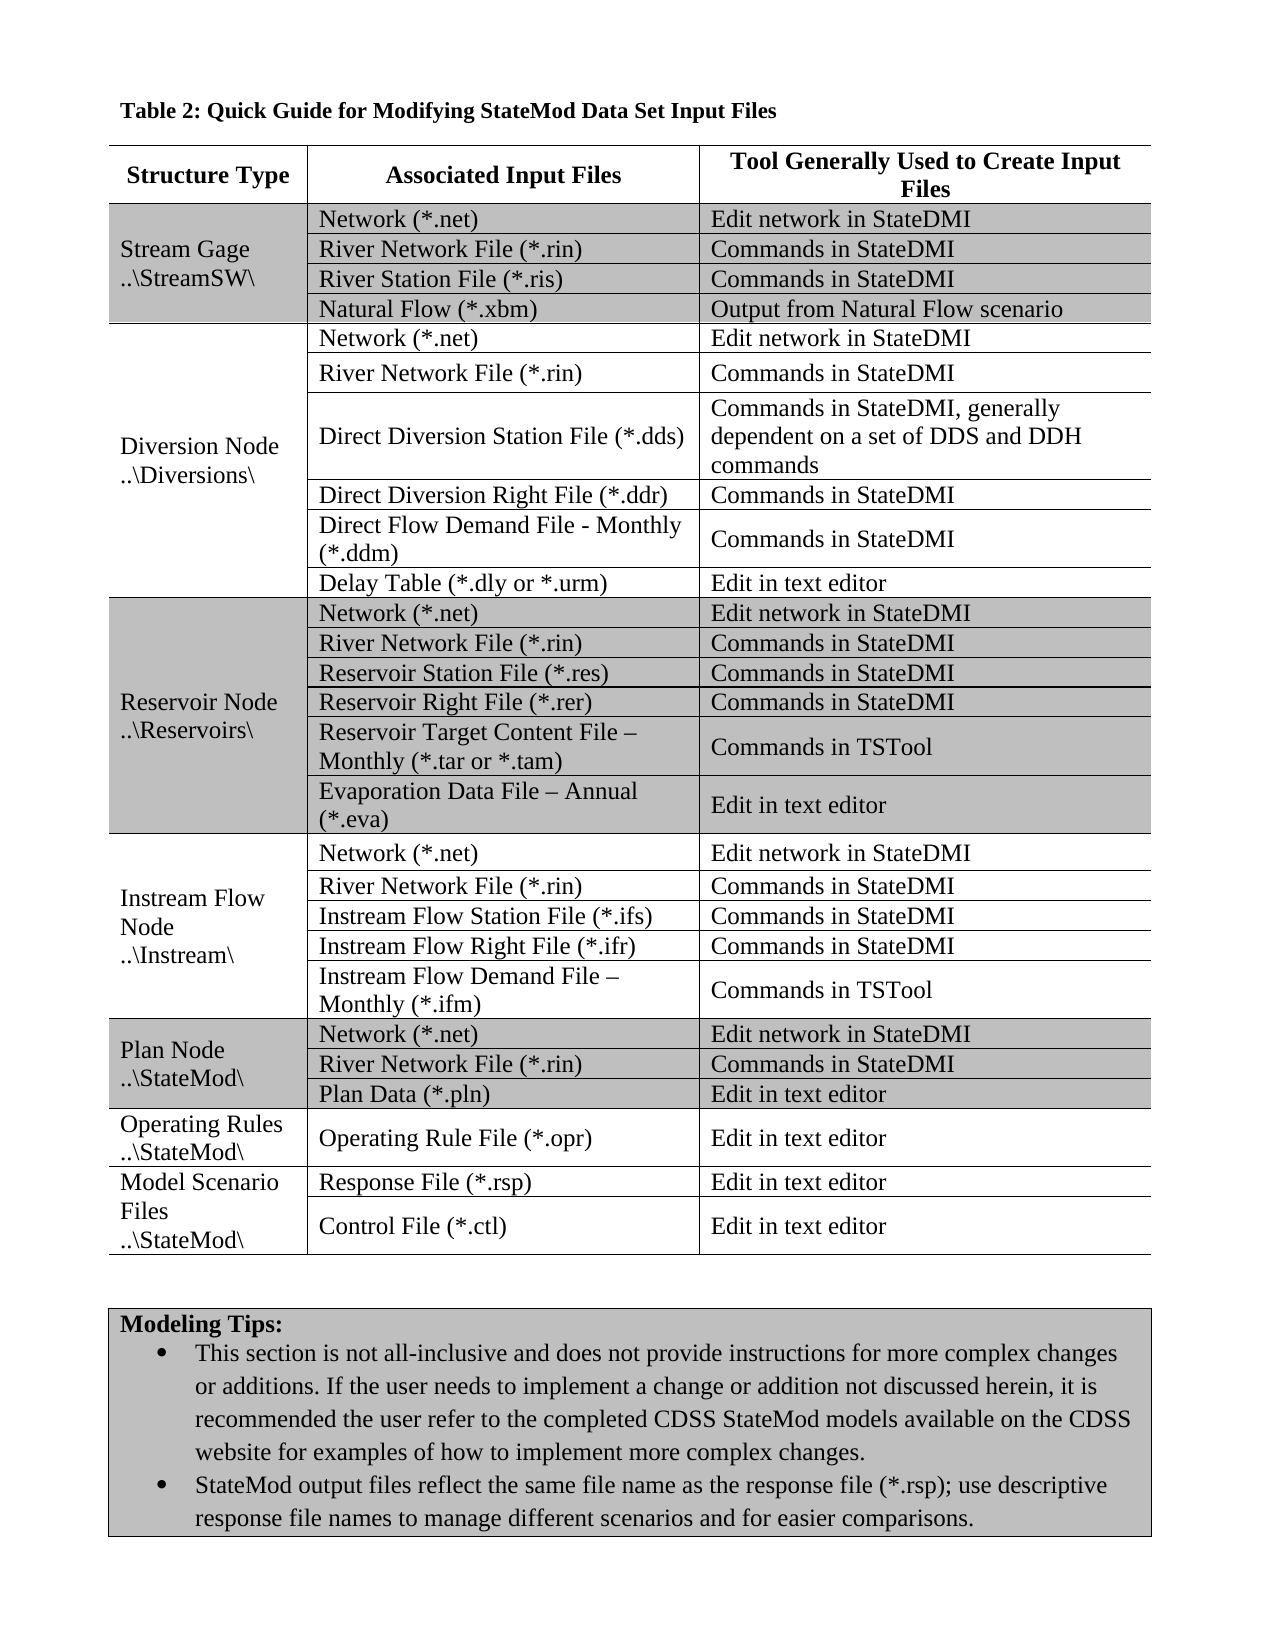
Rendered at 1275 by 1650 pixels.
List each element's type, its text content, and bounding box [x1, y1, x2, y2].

table_cell Edit network in StateDMI [700, 598, 1151, 627]
table_cell Network (*.net) [308, 1019, 699, 1048]
table_cell Commands in StateDMI [700, 480, 1151, 509]
table_cell River Network File (*.rin) [308, 1049, 699, 1078]
table_cell Instream Flow Node ..\Instream\ [109, 834, 307, 1018]
table_cell Commands in StateDMI [700, 264, 1151, 293]
table_cell Response File (*.rsp) [308, 1167, 699, 1196]
table_cell Commands in StateDMI, generally dependent on a set of DDS and DDH commands [700, 393, 1151, 479]
table_cell Operating Rules ..\StateMod\ [109, 1109, 307, 1166]
table_cell River Network File (*.rin) [308, 628, 699, 657]
text Table 2: Quick Guide for Modifying StateMod Data Set Input Files [120, 97, 1155, 124]
table_cell Instream Flow Demand File – Monthly (*.ifm) [308, 961, 699, 1018]
table_cell Network (*.net) [308, 834, 699, 870]
table_cell Commands in StateDMI [700, 658, 1151, 686]
table_header Modeling Tips: This section is not all-inclusive and does not provide instructions for more complex changes or additions. If the user needs to implement a change or addition not discussed herein, it is recommended the user refer to the completed CDSS StateMod models available on the CDSS website for examples of how to implement more complex changes. StateMod output files reflect the same file name as the response file (*.rsp); use descriptive response file names to manage different scenarios and for easier comparisons. [109, 1309, 1151, 1536]
table_cell Network (*.net) [308, 204, 699, 233]
table_header Associated Input Files [308, 146, 699, 203]
table_cell Commands in StateDMI [700, 901, 1151, 930]
table_cell Diversion Node ..\Diversions\ [109, 324, 307, 597]
table_cell Commands in StateDMI [700, 931, 1151, 960]
table_cell Delay Table (*.dly or *.urm) [308, 568, 699, 597]
table_cell Commands in StateDMI [700, 510, 1151, 567]
table_cell Edit network in StateDMI [700, 204, 1151, 233]
table_cell Direct Flow Demand File - Monthly (*.ddm) [308, 510, 699, 567]
table_cell Commands in TSTool [700, 961, 1151, 1018]
table_cell Natural Flow (*.xbm) [308, 294, 699, 322]
table_cell River Network File (*.rin) [308, 871, 699, 900]
table_cell Commands in StateDMI [700, 871, 1151, 900]
table_cell Stream Gage ..\StreamSW\ [109, 204, 307, 322]
table_cell Commands in StateDMI [700, 1049, 1151, 1078]
table_cell Commands in StateDMI [700, 353, 1151, 392]
table_cell Reservoir Node ..\Reservoirs\ [109, 598, 307, 833]
table_cell Model Scenario Files ..\StateMod\ [109, 1167, 307, 1253]
table_cell Commands in StateDMI [700, 688, 1151, 716]
table_cell Reservoir Target Content File – Monthly (*.tar or *.tam) [308, 717, 699, 775]
table_header Tool Generally Used to Create Input Files [700, 146, 1151, 203]
table_cell Reservoir Station File (*.res) [308, 658, 699, 686]
table_cell Output from Natural Flow scenario [700, 294, 1151, 322]
table_cell Commands in TSTool [700, 717, 1151, 775]
table_cell Edit network in StateDMI [700, 834, 1151, 870]
table_cell Edit network in StateDMI [700, 1019, 1151, 1048]
table_cell Edit network in StateDMI [700, 324, 1151, 352]
table_cell Instream Flow Station File (*.ifs) [308, 901, 699, 930]
table_cell Network (*.net) [308, 324, 699, 352]
table_cell Edit in text editor [700, 1167, 1151, 1196]
table_cell Edit in text editor [700, 568, 1151, 597]
table_cell Plan Node ..\StateMod\ [109, 1019, 307, 1108]
table_cell Plan Data (*.pln) [308, 1079, 699, 1108]
table_cell River Station File (*.ris) [308, 264, 699, 293]
table_cell Instream Flow Right File (*.ifr) [308, 931, 699, 960]
table_cell Direct Diversion Station File (*.dds) [308, 393, 699, 479]
table_cell Reservoir Right File (*.rer) [308, 688, 699, 716]
table_header Structure Type [109, 146, 307, 203]
table_cell Edit in text editor [700, 776, 1151, 833]
table_cell Edit in text editor [700, 1197, 1151, 1253]
table_cell Edit in text editor [700, 1079, 1151, 1108]
table_cell Network (*.net) [308, 598, 699, 627]
table_cell Evaporation Data File – Annual (*.eva) [308, 776, 699, 833]
table_cell River Network File (*.rin) [308, 353, 699, 392]
table_cell Operating Rule File (*.opr) [308, 1109, 699, 1166]
table_cell River Network File (*.rin) [308, 234, 699, 263]
table_cell Direct Diversion Right File (*.ddr) [308, 480, 699, 509]
table_cell Control File (*.ctl) [308, 1197, 699, 1253]
table_cell Commands in StateDMI [700, 234, 1151, 263]
table_cell Edit in text editor [700, 1109, 1151, 1166]
table_cell Commands in StateDMI [700, 628, 1151, 657]
